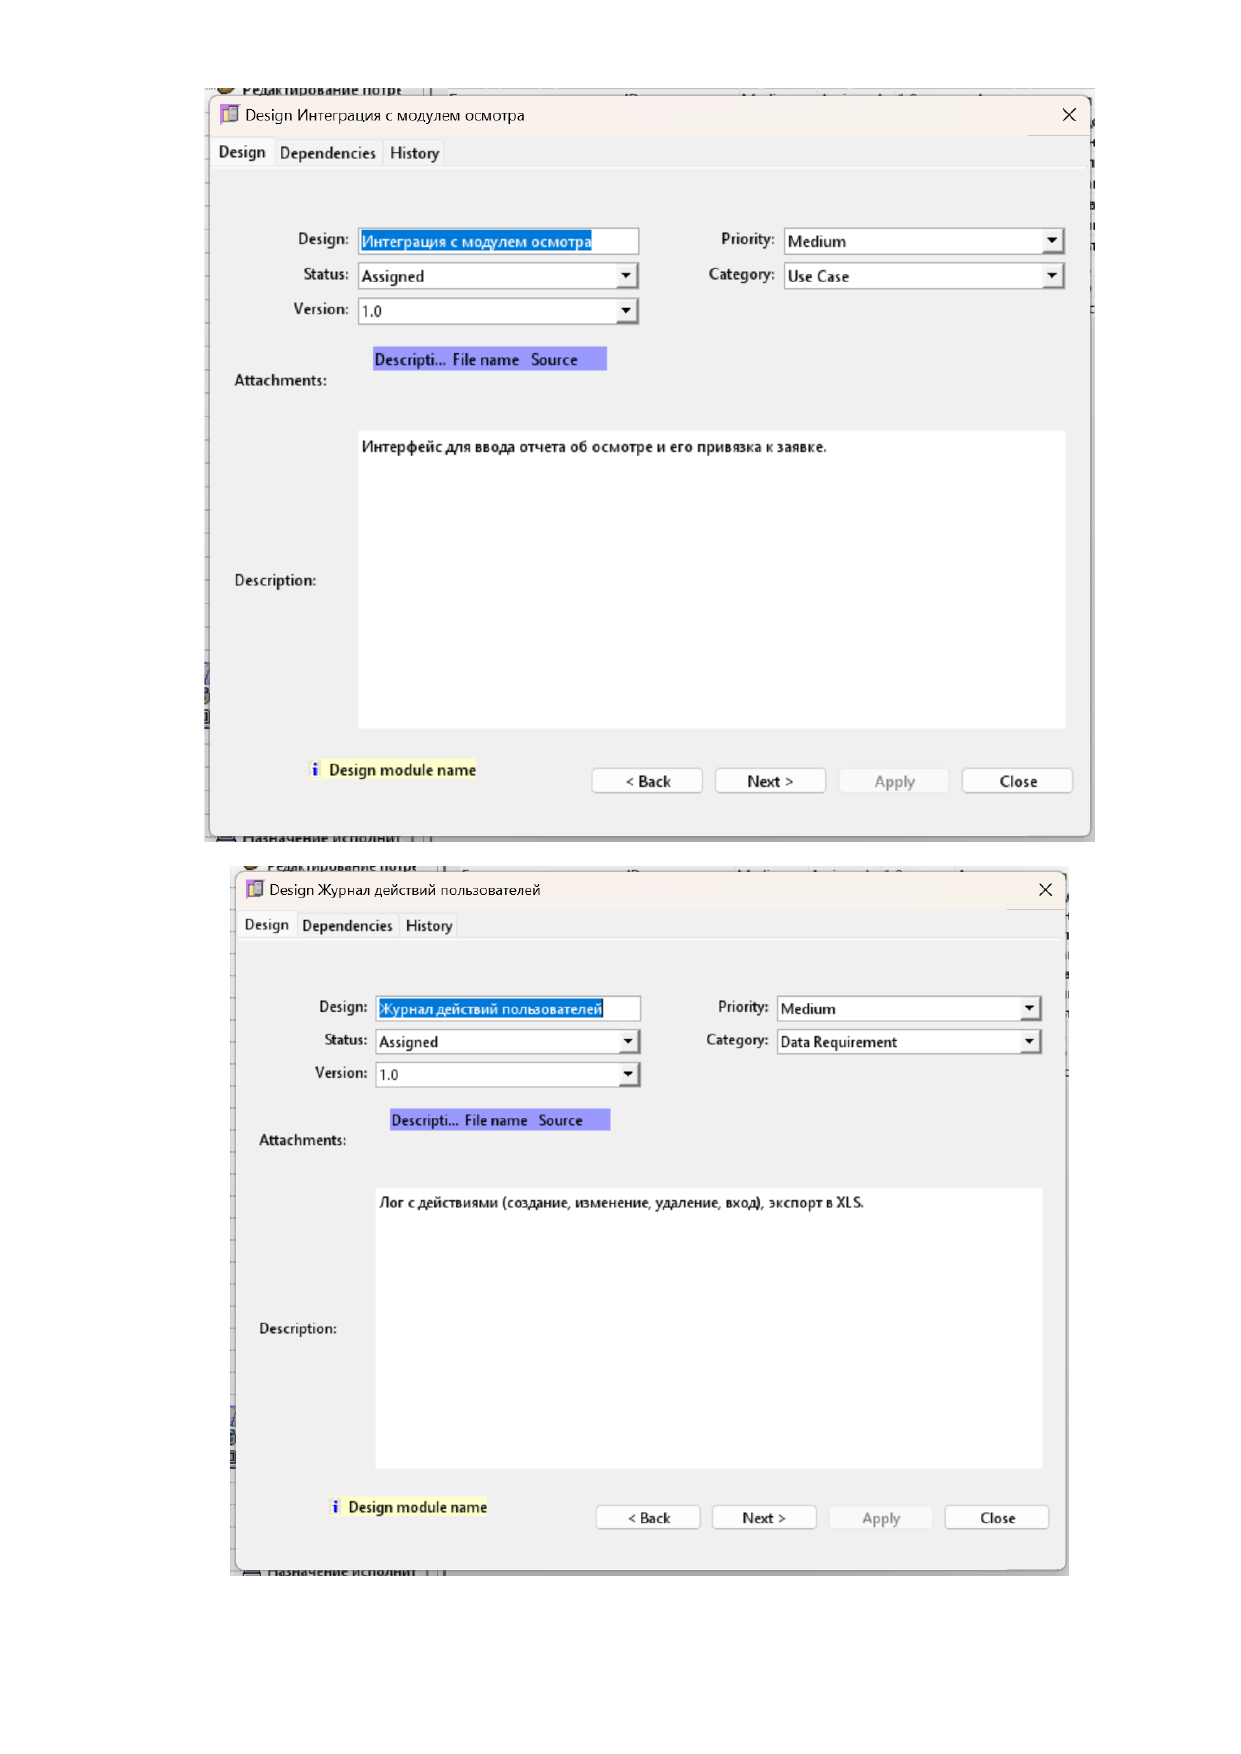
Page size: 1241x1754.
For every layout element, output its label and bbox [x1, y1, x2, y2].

picture [230, 866, 1069, 1576]
picture [204, 88, 1095, 842]
